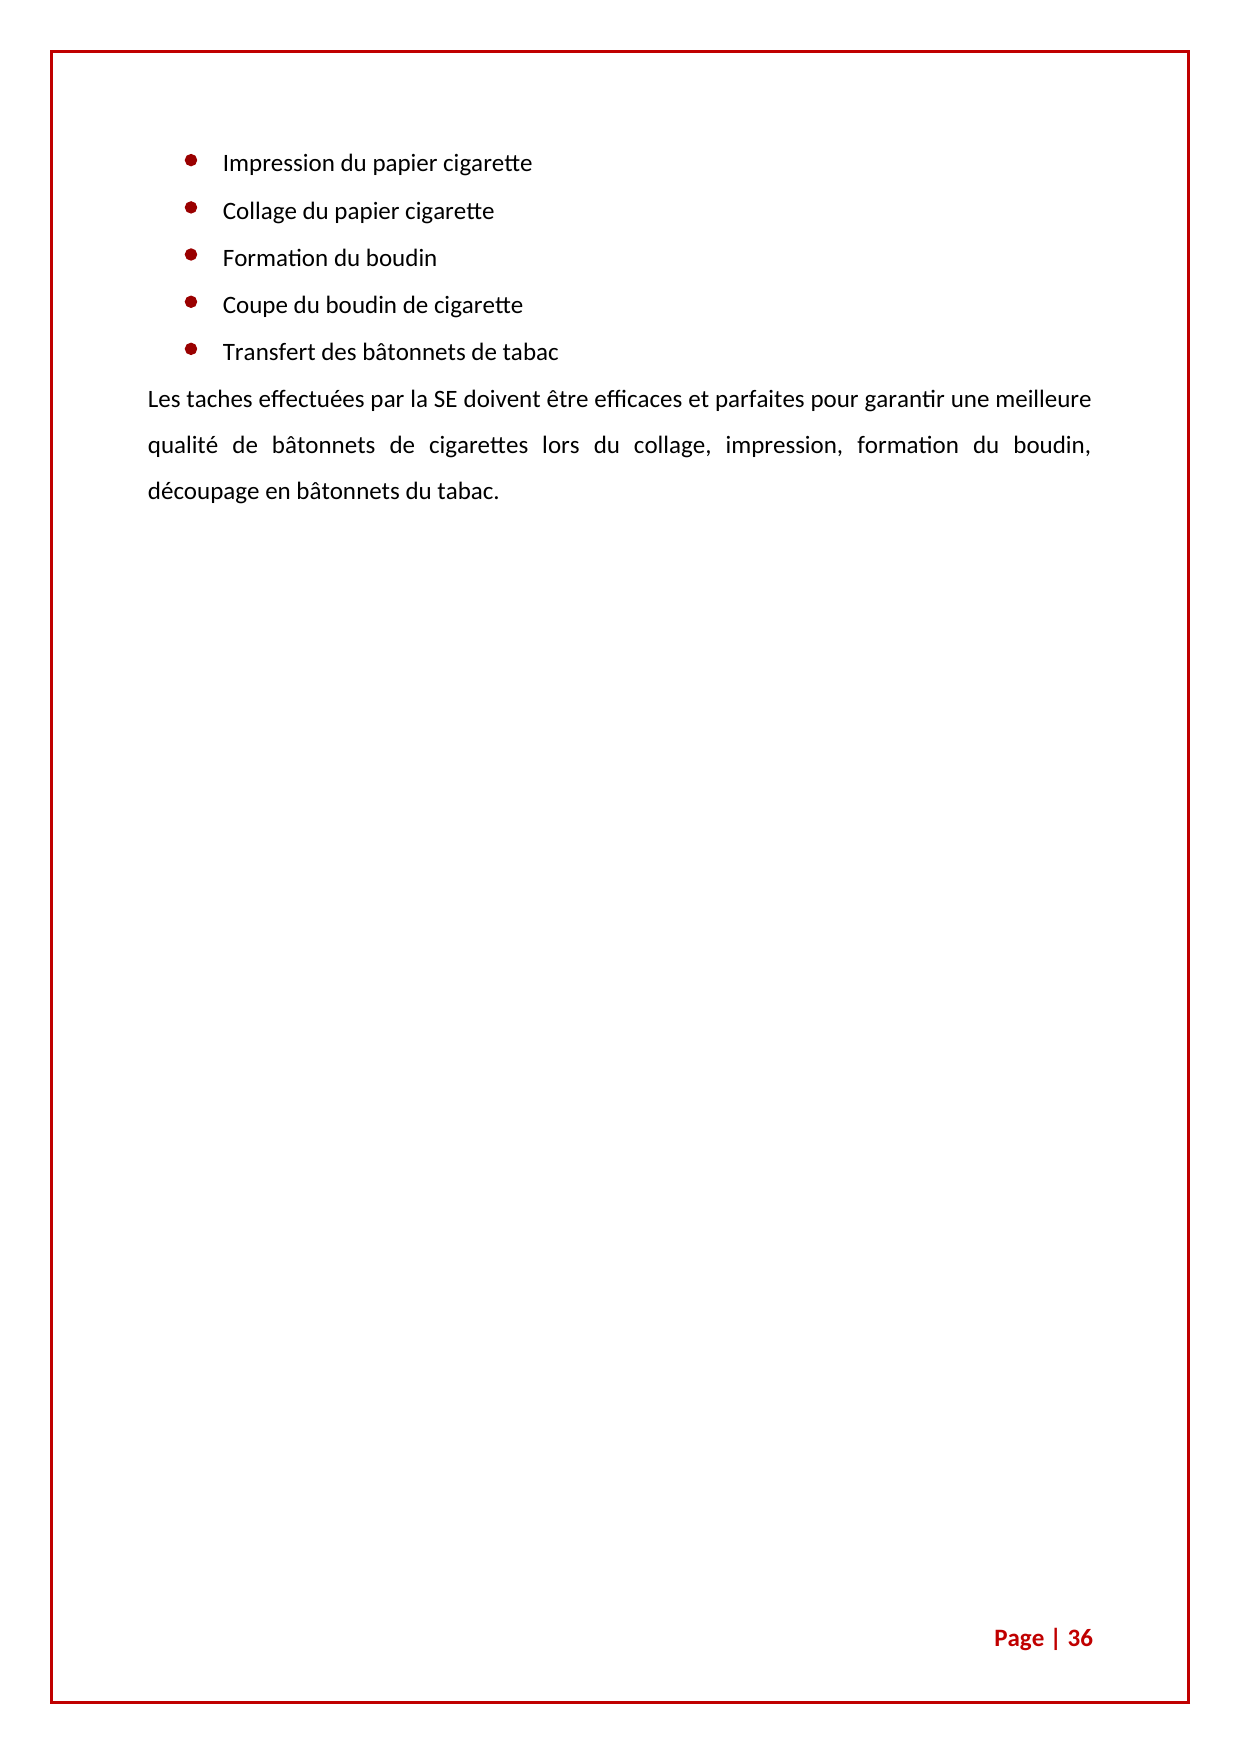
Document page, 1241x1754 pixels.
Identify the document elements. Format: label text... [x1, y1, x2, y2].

list Impression du papier cigarette [185, 148, 1093, 179]
list Transfert des bâtonnets de tabac [185, 336, 1093, 368]
list Formation du boudin [185, 242, 1093, 273]
list Coupe du boudin de cigarette [185, 289, 1093, 321]
text Les taches effectuées par la SE doivent être efficaces et parfaites pour garantir une meilleure qualité de bâtonnets de cigarettes lors du collage, impression, formation du boudin, découpage en bâtonnets du tabac. [148, 383, 1093, 506]
list Collage du papier cigarette [185, 195, 1093, 226]
